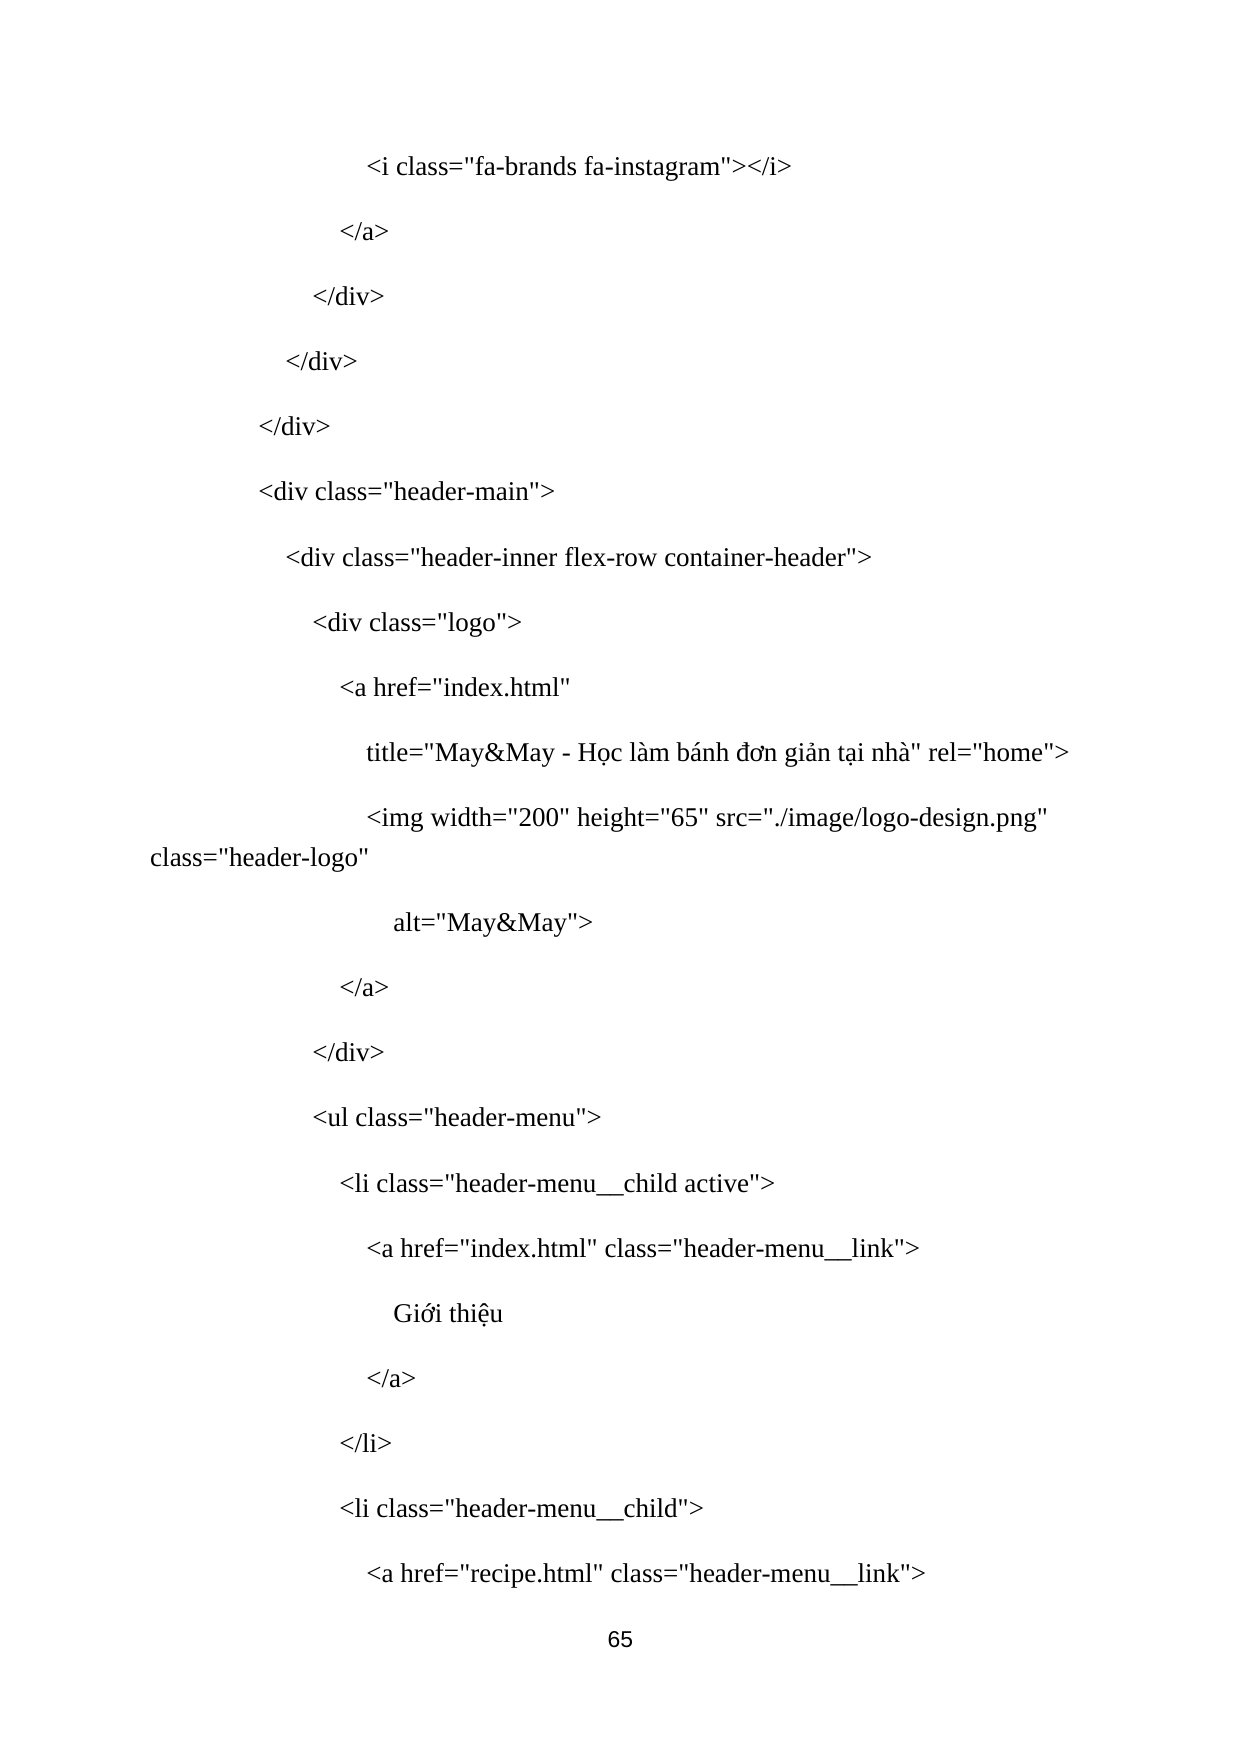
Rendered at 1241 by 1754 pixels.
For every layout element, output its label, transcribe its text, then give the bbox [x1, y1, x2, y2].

text alt="May&May"> [150, 906, 1090, 937]
text <div class="header-main"> [150, 476, 1090, 507]
text </a> [150, 971, 1090, 1002]
text <i class="fa-brands fa-instagram"></i> [150, 150, 1090, 181]
text <img width="200" height="65" src="./image/logo-design.png" class="header-logo" [150, 801, 1090, 872]
text </a> [150, 215, 1090, 246]
text </div> [150, 345, 1090, 376]
text <li class="header-menu__child"> [150, 1492, 1090, 1523]
text <ul class="header-menu"> [150, 1102, 1090, 1133]
text </li> [150, 1427, 1090, 1458]
text </div> [150, 1036, 1090, 1068]
text <a href="index.html" [150, 671, 1090, 702]
text <a href="recipe.html" class="header-menu__link"> [150, 1557, 1090, 1588]
text <li class="header-menu__child active"> [150, 1167, 1090, 1198]
text <div class="logo"> [150, 606, 1090, 637]
text title="May&May - Học làm bánh đơn giản tại nhà" rel="home"> [150, 736, 1090, 767]
text </div> [150, 280, 1090, 311]
text <a href="index.html" class="header-menu__link"> [150, 1232, 1090, 1263]
text Giới thiệu [150, 1297, 1090, 1328]
text <div class="header-inner flex-row container-header"> [150, 541, 1090, 572]
text </a> [150, 1362, 1090, 1393]
text </div> [150, 410, 1090, 442]
